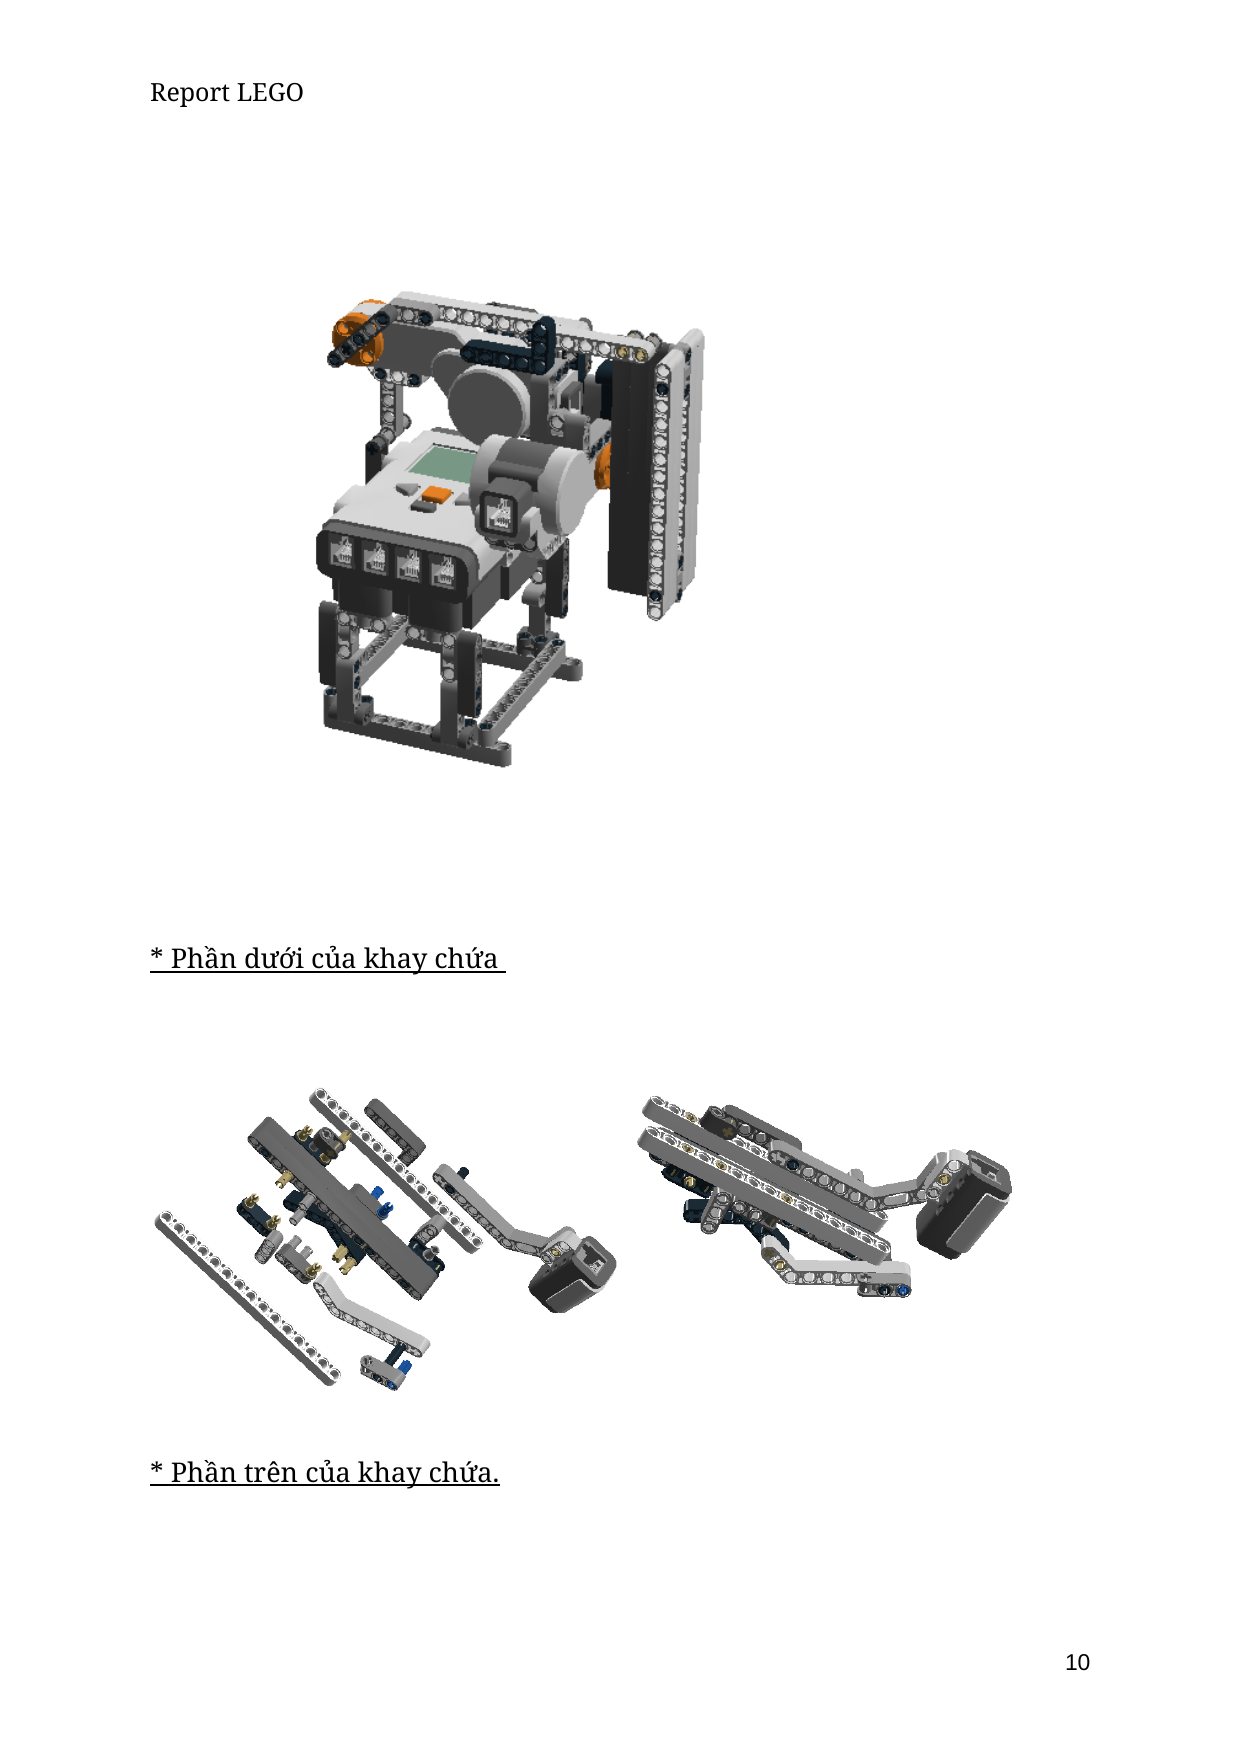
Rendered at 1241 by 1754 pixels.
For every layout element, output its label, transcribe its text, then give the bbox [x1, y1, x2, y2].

picture [150, 976, 1023, 1417]
text * Phần dưới của khay chứa [150, 939, 1090, 976]
text * Phần trên của khay chứa. [150, 1453, 1090, 1490]
picture [150, 150, 856, 903]
